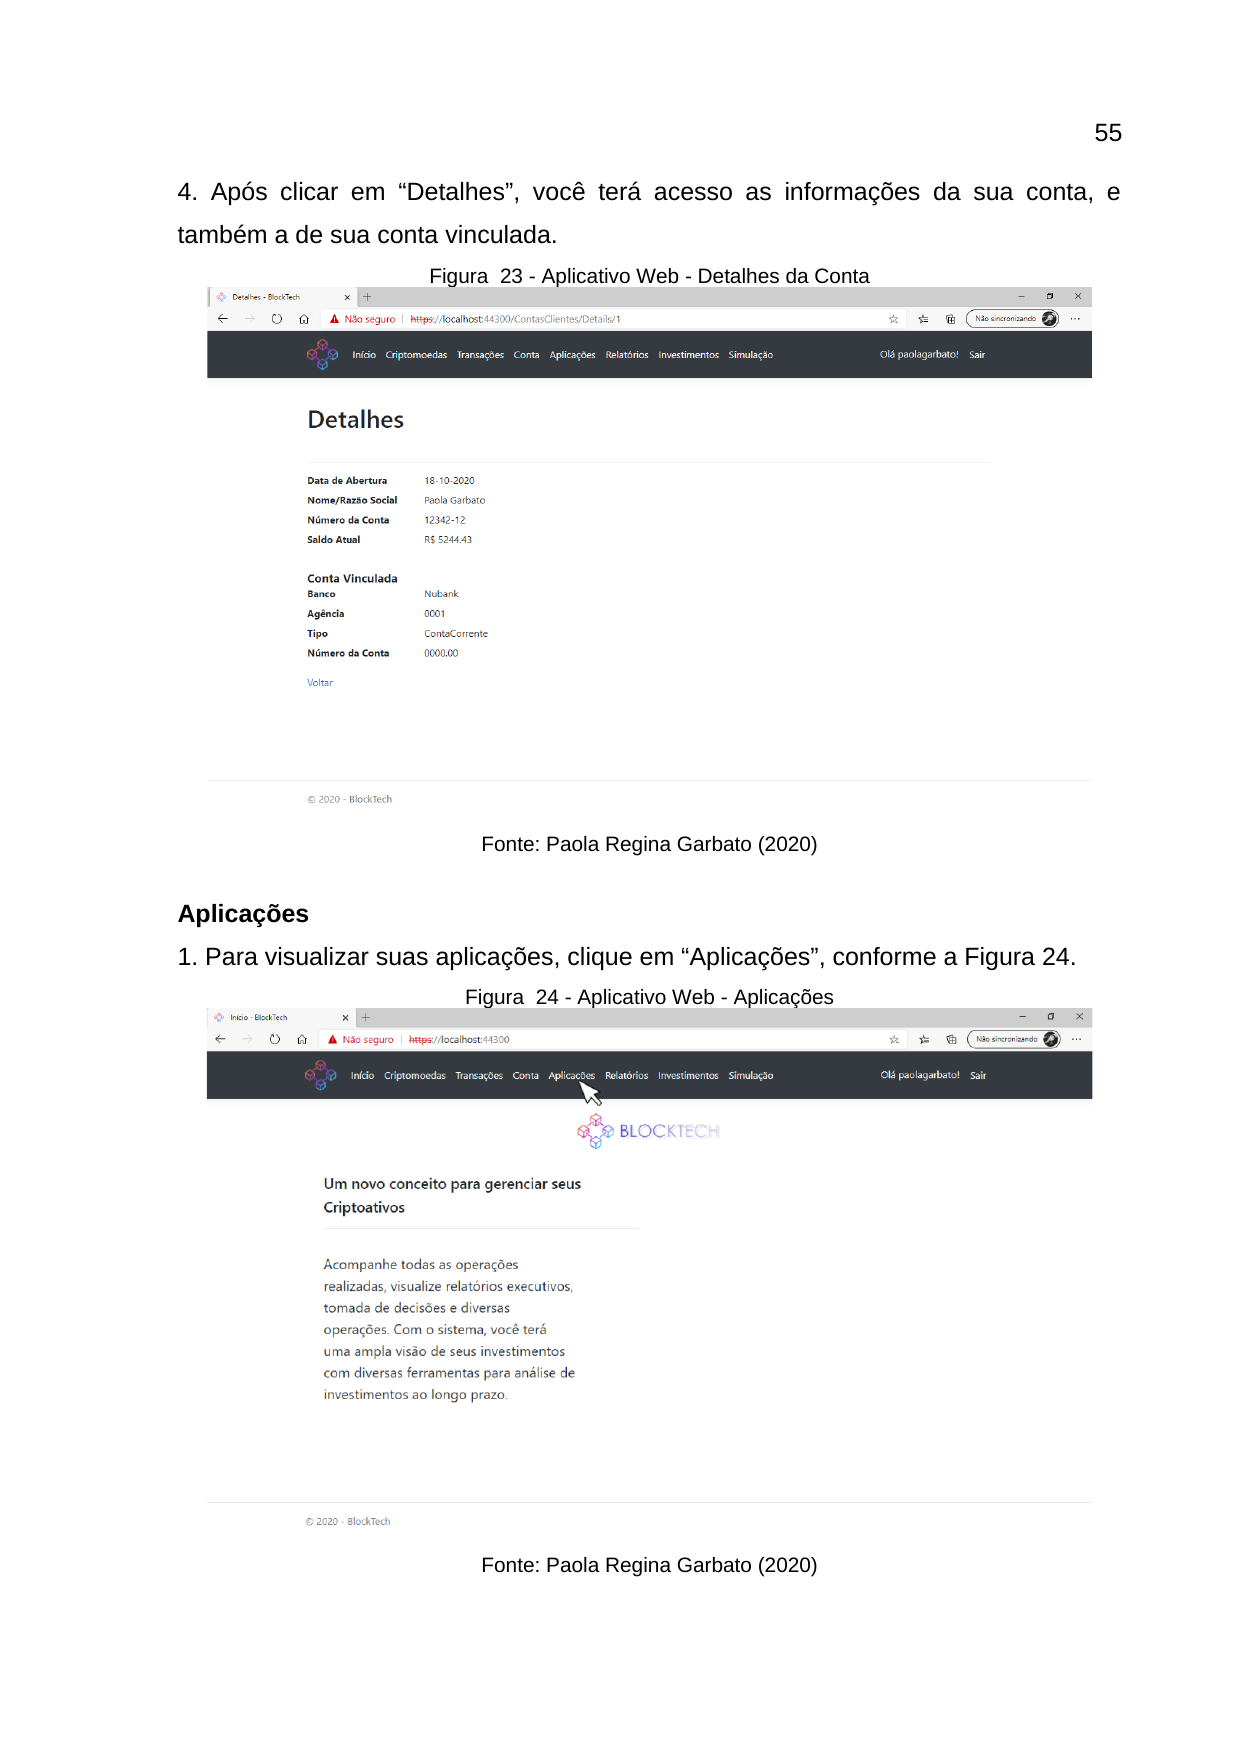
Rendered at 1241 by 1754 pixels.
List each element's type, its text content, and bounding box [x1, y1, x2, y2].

picture [206, 1008, 1093, 1539]
text Fonte: Paola Regina Garbato (2020) [177, 1553, 1122, 1577]
text Aplicações [177, 898, 1122, 927]
text Fonte: Paola Regina Garbato (2020) [177, 831, 1122, 855]
text 4. Após clicar em “Detalhes”, você terá acesso as informações da sua conta, e também a de sua conta vinculada. [177, 177, 1122, 249]
text 1. Para visualizar suas aplicações, clique em “Aplicações”, conforme a Figura 24. [177, 942, 1122, 970]
picture [207, 287, 1092, 817]
